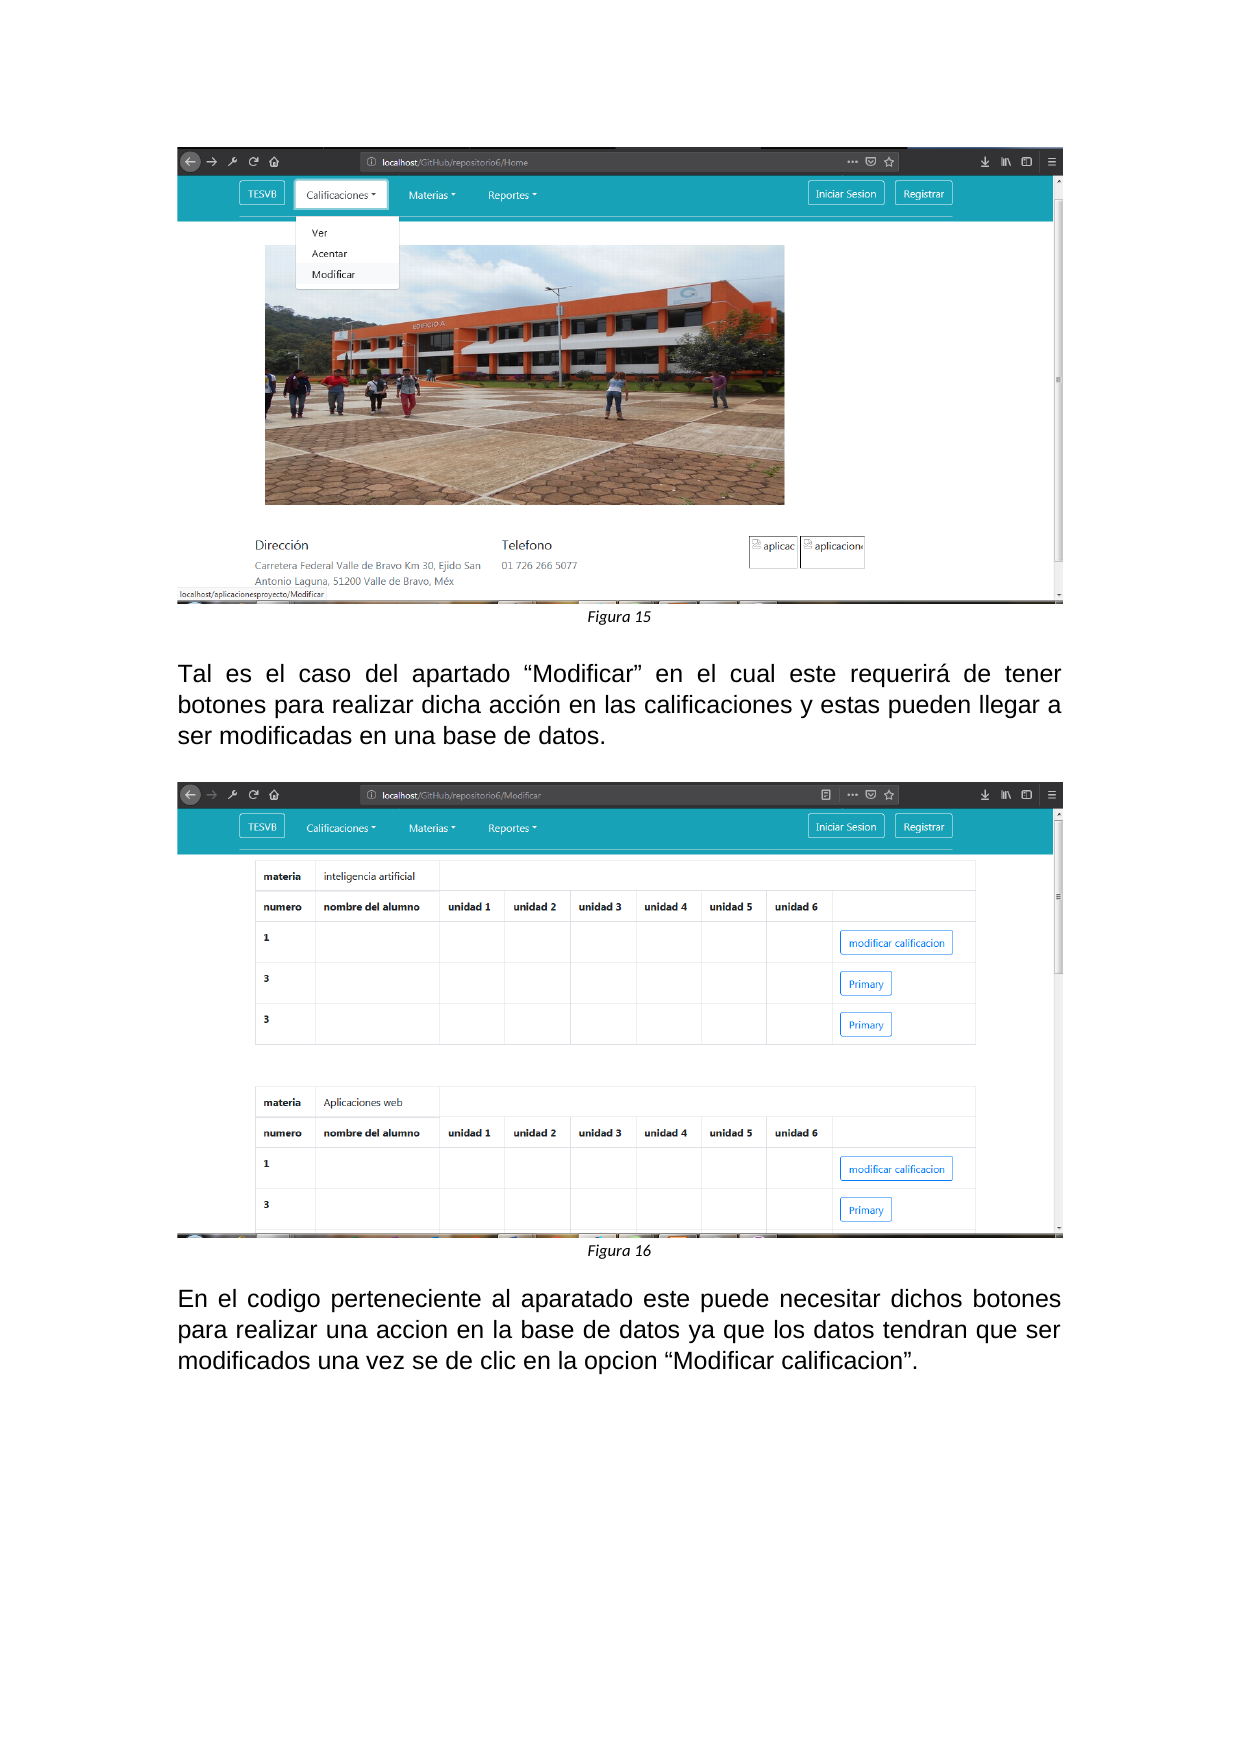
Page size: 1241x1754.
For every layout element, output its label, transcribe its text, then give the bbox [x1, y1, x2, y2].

text En el codigo perteneciente al aparatado este puede necesitar dichos botones para realizar una accion en la base de datos ya que los datos tendran que ser modificados una vez se de clic en la opcion “Modificar calificacion”. [177, 1284, 1063, 1374]
picture [177, 782, 1063, 1238]
text Figura 16 [177, 1240, 1063, 1260]
picture [177, 147, 1063, 604]
text Figura 15 [177, 606, 1063, 626]
text Tal es el caso del apartado “Modificar” en el cual este requerirá de tener botones para realizar dicha acción en las calificaciones y estas pueden llegar a ser modificadas en una base de datos. [177, 659, 1063, 749]
